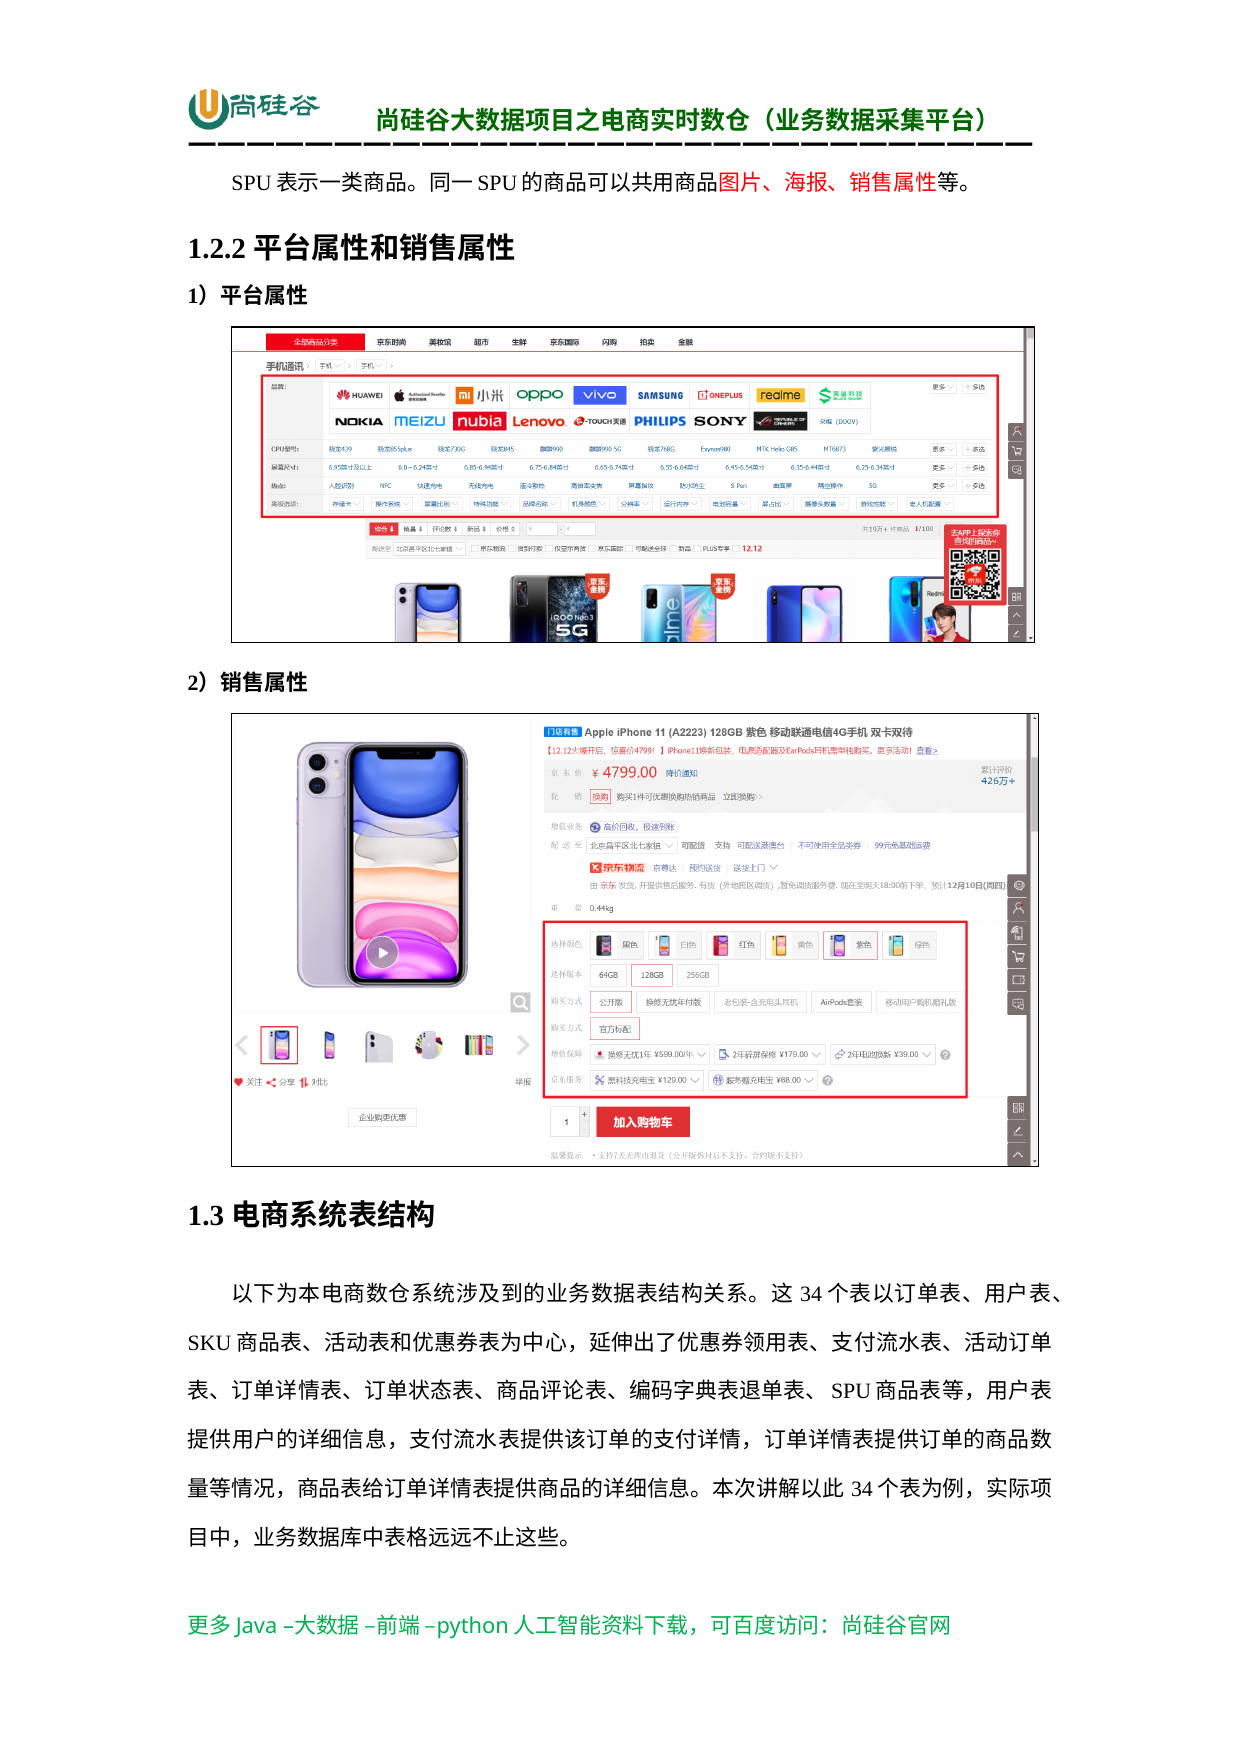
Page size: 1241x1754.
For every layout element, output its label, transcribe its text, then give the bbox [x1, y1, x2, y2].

subtitle 1.3 电商系统表结构 [187, 1180, 1053, 1245]
picture [187, 88, 320, 130]
text SPU表示一类商品。同一SPU的商品可以共用商品图片、海报、销售属性等。 [187, 165, 1053, 197]
picture [232, 328, 1034, 642]
text 以下为本电商数仓系统涉及到的业务数据表结构关系。这34个表以订单表、用户表、SKU商品表、活动表和优惠券表为中心，延伸出了优惠券领用表、支付流水表、活动订单表、订单详情表、订单状态表、商品评论表、编码字典表退单表、SPU商品表等，用户表提供用户的详细信息，支付流水表提供该订单的支付详情，订单详情表提供订单的商品数量等情况，商品表给订单详情表提供商品的详细信息。本次讲解以此34个表为例，实际项目中，业务数据库中表格远远不止这些。 [187, 1275, 1053, 1552]
text 1）平台属性 [187, 278, 1053, 311]
picture [232, 714, 1038, 1166]
subtitle 1.2.2 平台属性和销售属性 [187, 213, 1053, 278]
text 2）销售属性 [187, 664, 1053, 697]
